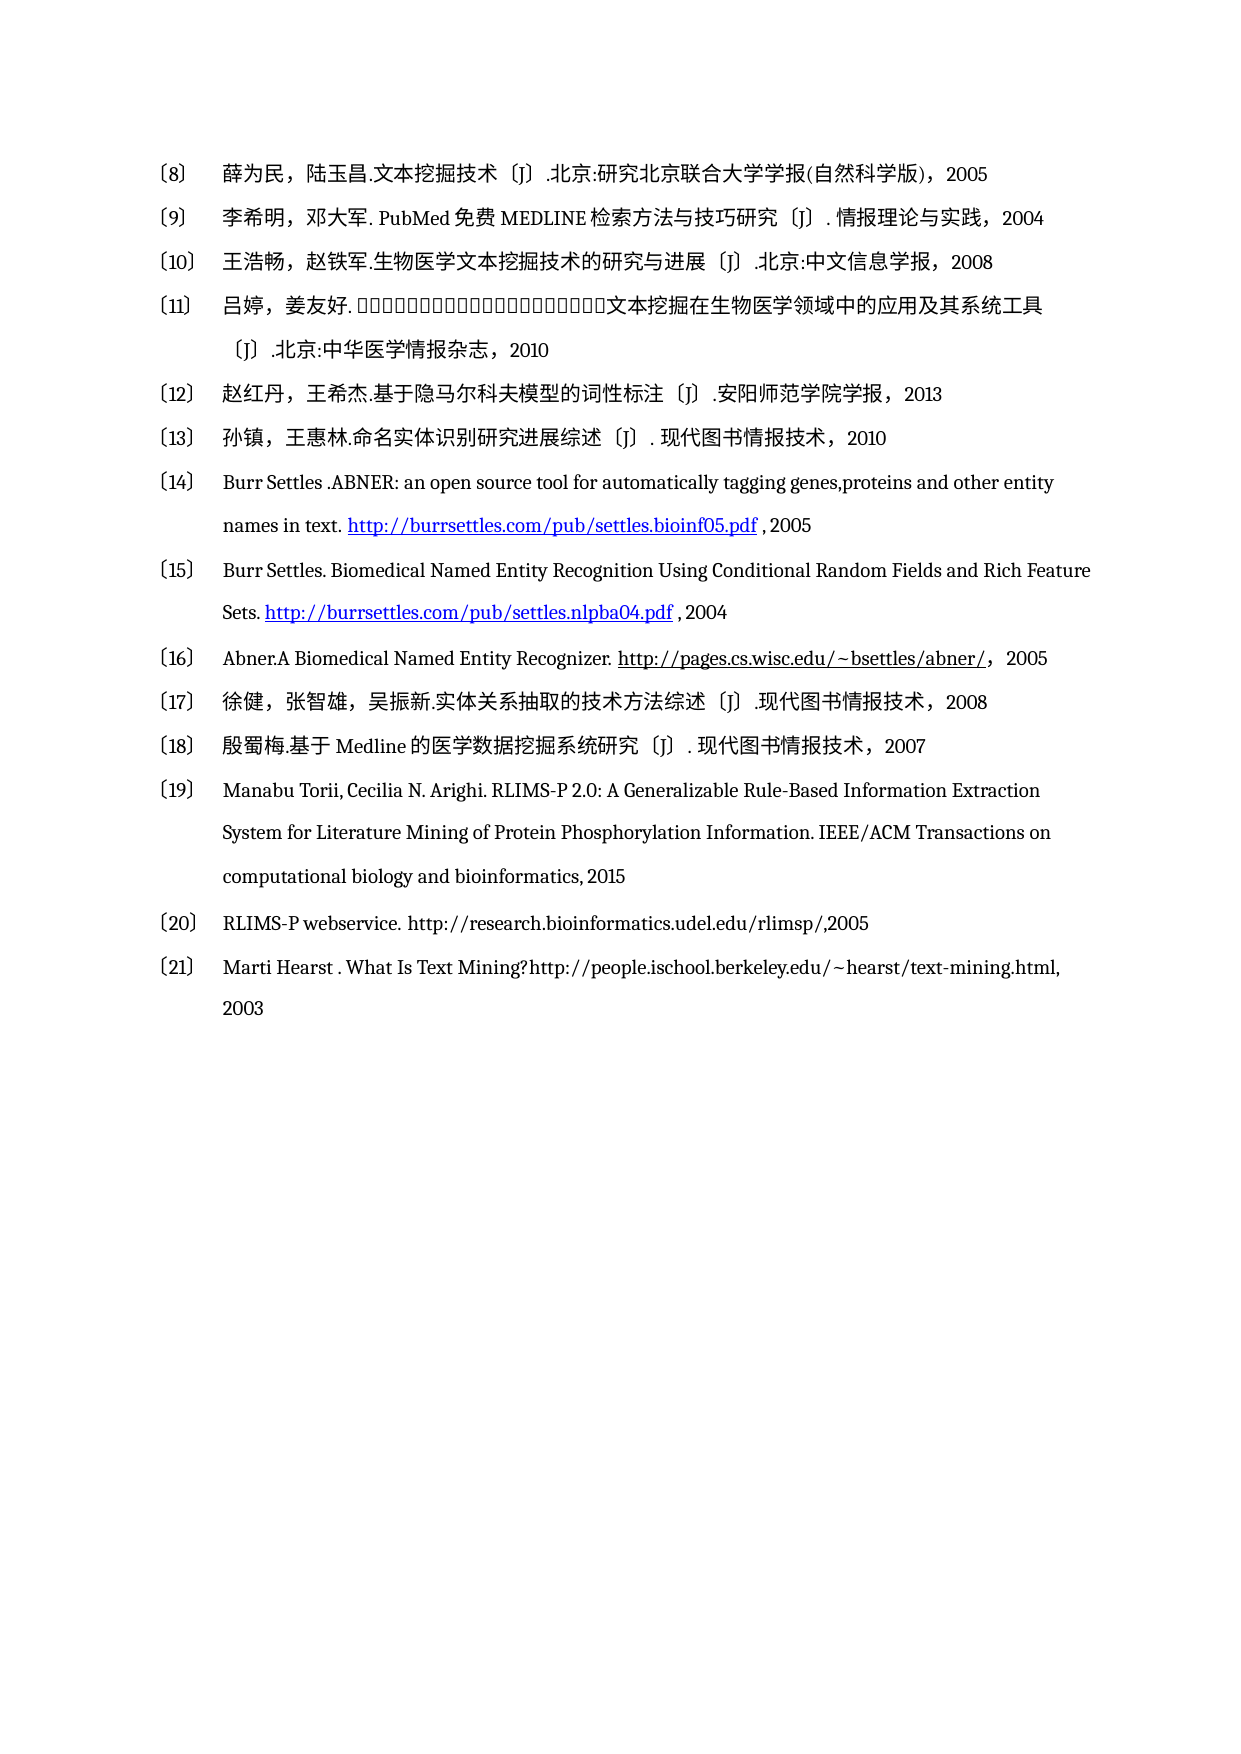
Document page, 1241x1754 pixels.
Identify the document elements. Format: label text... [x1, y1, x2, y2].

list 李希明，邓大军. PubMed免费MEDLINE检索方法与技巧研究〔J〕. 情报理论与实践，2004 [148, 194, 1092, 238]
list 徐健，张智雄，吴振新.实体关系抽取的技术方法综述〔J〕.现代图书情报技术，2008 [148, 679, 1092, 723]
list Burr Settles. Biomedical Named Entity Recognition Using Conditional Random Fields and Rich Feature Sets. http://burrsettles.com/pub/settles.nlpba04.pdf , 2004 [148, 546, 1092, 634]
list RLIMS-P webservice. http://research.bioinformatics.udel.edu/rlimsp/,2005 [148, 899, 1092, 943]
list 薛为民，陆玉昌.文本挖掘技术〔J〕.北京:研究北京联合大学学报(自然科学版)，2005 [148, 150, 1092, 194]
list 王浩畅，赵铁军.生物医学文本挖掘技术的研究与进展〔J〕.北京:中文信息学报，2008 [148, 238, 1092, 282]
list Manabu Torii, Cecilia N. Arighi. RLIMS-P 2.0: A Generalizable Rule-Based Information Extraction System for Literature Mining of Protein Phosphorylation Information. IEEE/ACM Transactions on computational biology and bioinformatics, 2015 [148, 767, 1092, 899]
list 孙镇，王惠林.命名实体识别研究进展综述〔J〕. 现代图书情报技术，2010 [148, 414, 1092, 458]
list Burr Settles .ABNER: an open source tool for automatically tagging genes,proteins and other entity names in text. http://burrsettles.com/pub/settles.bioinf05.pdf , 2005 [148, 458, 1092, 546]
list 赵红丹，王希杰.基于隐马尔科夫模型的词性标注〔J〕.安阳师范学院学报，2013 [148, 370, 1092, 414]
list 殷蜀梅.基于Medline的医学数据挖掘系统研究〔J〕. 现代图书情报技术，2007 [148, 723, 1092, 767]
list 吕婷，姜友好. 􏰈􏰉􏰊􏰋􏰌􏰍􏰎􏰏􏰐􏰑􏰅􏰒􏰓􏰔􏰕􏰖􏰗􏰘􏰙􏰚文本挖掘在生物医学领域中的应用及其系统工具〔J〕.北京:中华医学情报杂志，2010 [148, 282, 1092, 370]
list Abner.A Biomedical Named Entity Recognizer. http://pages.cs.wisc.edu/~bsettles/abner/，2005 [148, 634, 1092, 679]
list Marti Hearst . What Is Text Mining?http://people.ischool.berkeley.edu/~hearst/text-mining.html, 2003 [148, 943, 1092, 1031]
